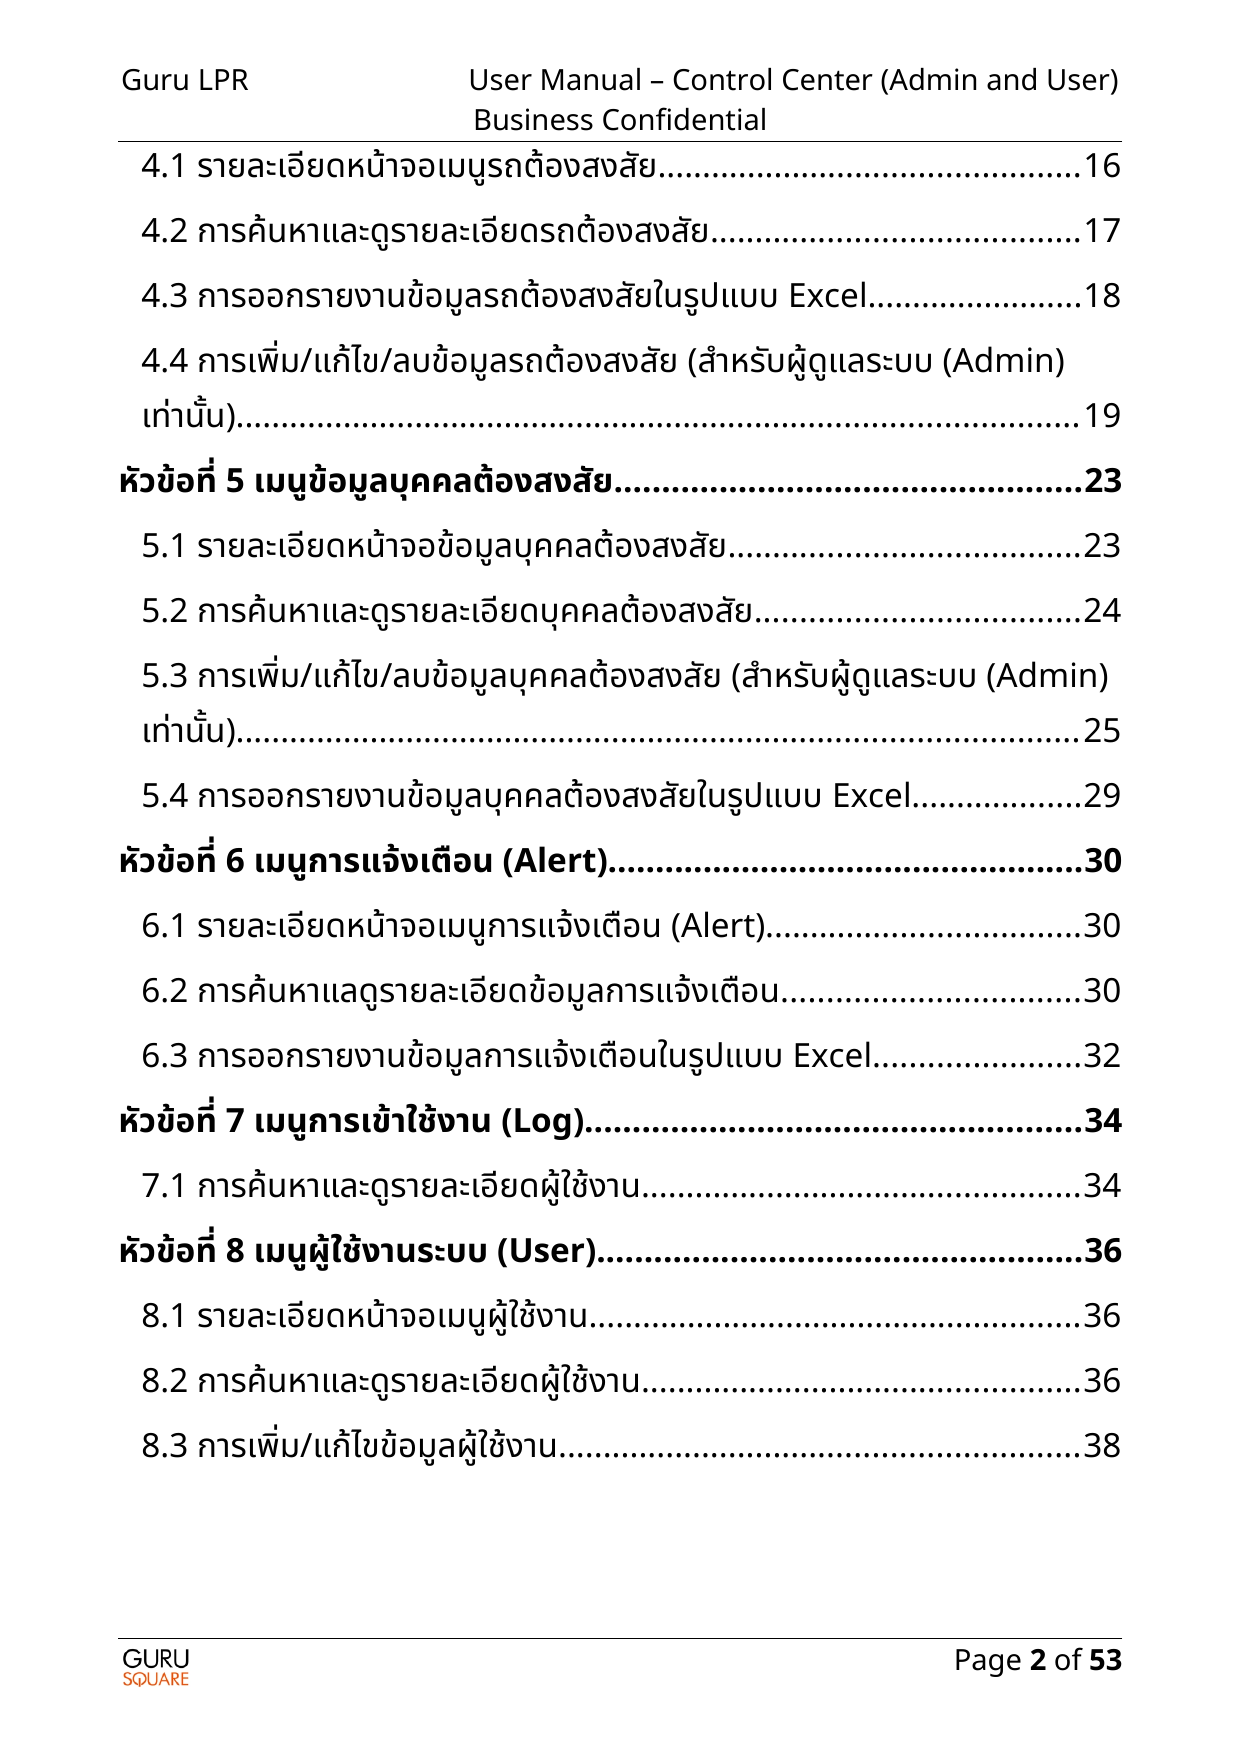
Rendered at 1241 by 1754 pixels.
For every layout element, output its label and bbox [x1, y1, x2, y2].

picture [121, 1646, 191, 1688]
